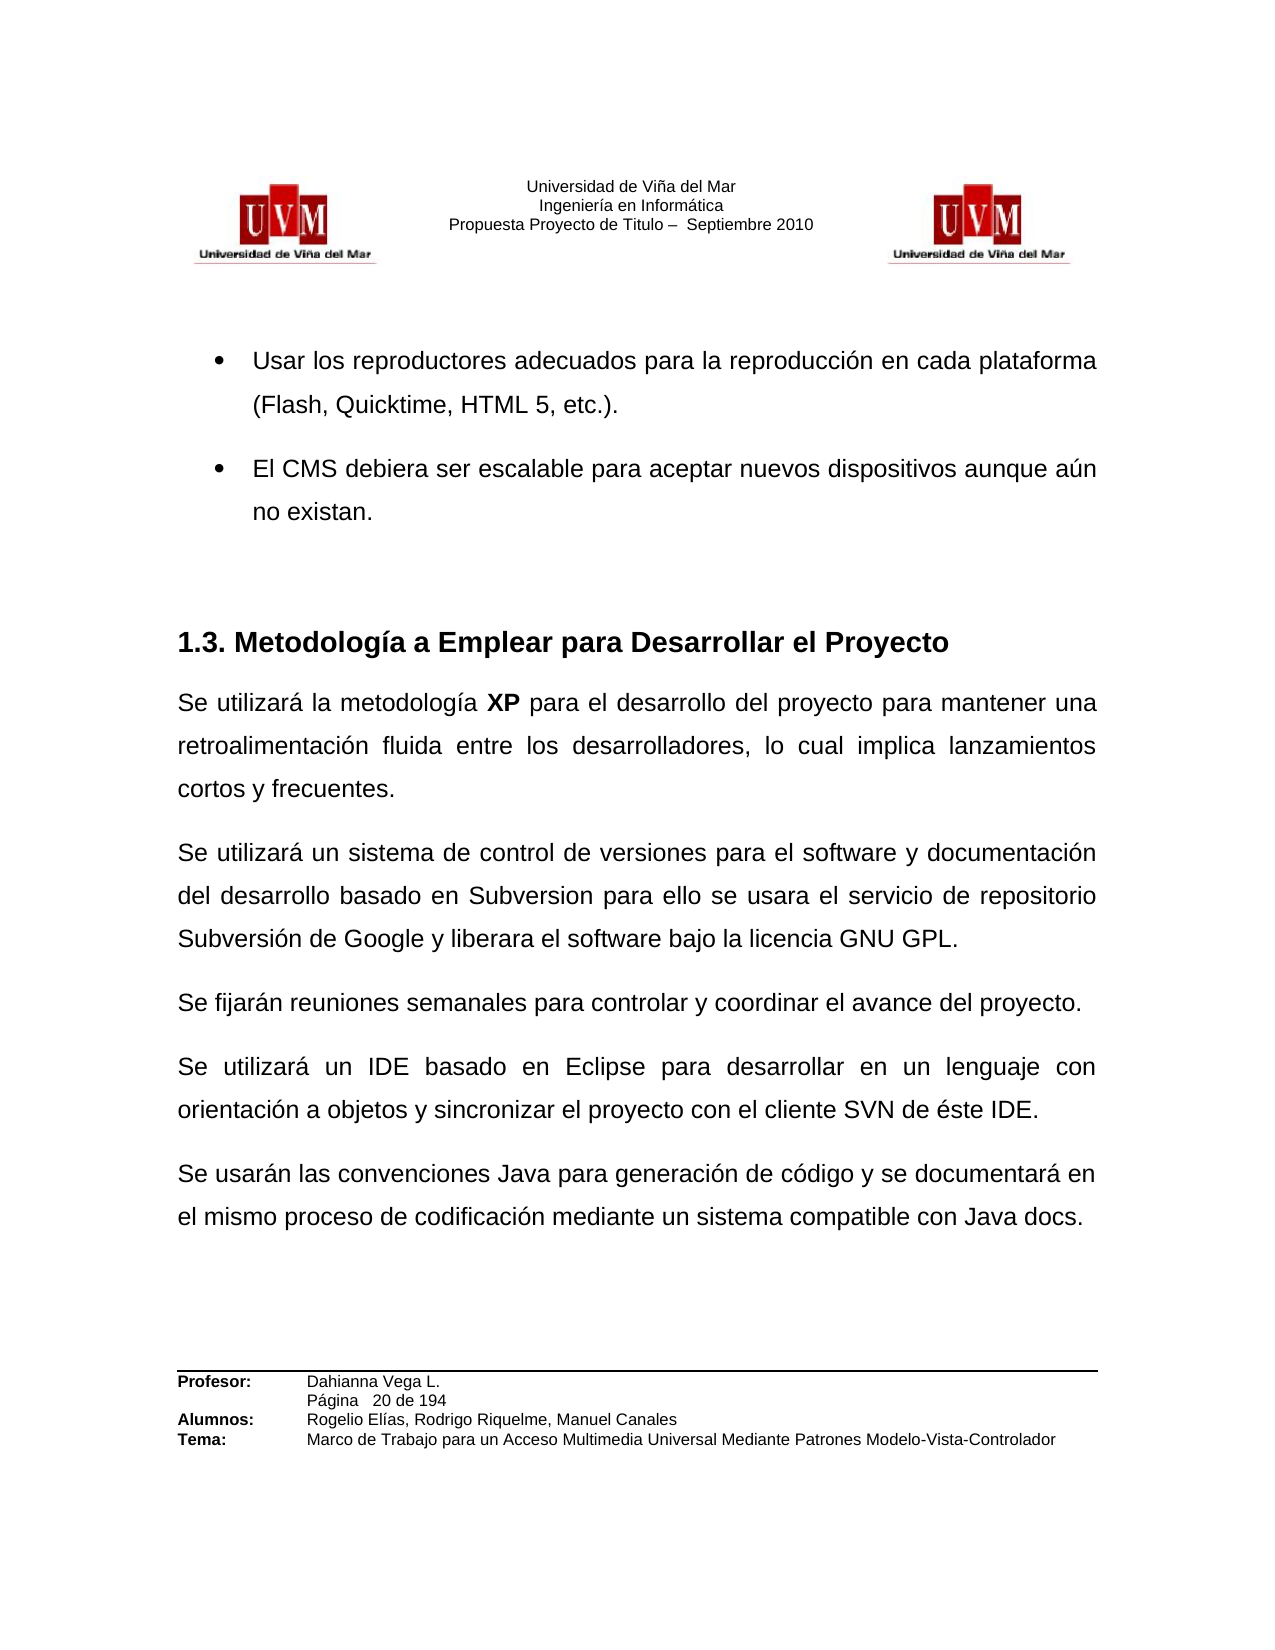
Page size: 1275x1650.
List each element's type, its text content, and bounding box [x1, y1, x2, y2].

subtitle 1.3. Metodología a Emplear para Desarrollar el Proyecto [177, 625, 1098, 658]
list Usar los reproductores adecuados para la reproducción en cada plataforma (Flash, Quicktime, HTML 5, etc.). [215, 346, 1098, 418]
text Se utilizará la metodología XP para el desarrollo del proyecto para mantener una retroalimentación fluida entre los desarrolladores, lo cual implica lanzamientos cortos y frecuentes. [177, 687, 1098, 802]
text Se utilizará un IDE basado en Eclipse para desarrollar en un lenguaje con orientación a objetos y sincronizar el proyecto con el cliente SVN de éste IDE. [177, 1052, 1098, 1124]
picture [871, 176, 1084, 267]
text Se fijarán reuniones semanales para controlar y coordinar el avance del proyecto. [177, 988, 1098, 1017]
text Se usarán las convenciones Java para generación de código y se documentará en el mismo proceso de codificación mediante un sistema compatible con Java docs. [177, 1159, 1098, 1231]
list El CMS debiera ser escalable para aceptar nuevos dispositivos aunque aún no existan. [215, 453, 1098, 526]
text Se utilizará un sistema de control de versiones para el software y documentación del desarrollo basado en Subversion para ello se usara el servicio de repositorio Subversión de Google y liberara el software bajo la licencia GNU GPL. [177, 838, 1098, 953]
picture [177, 176, 390, 267]
